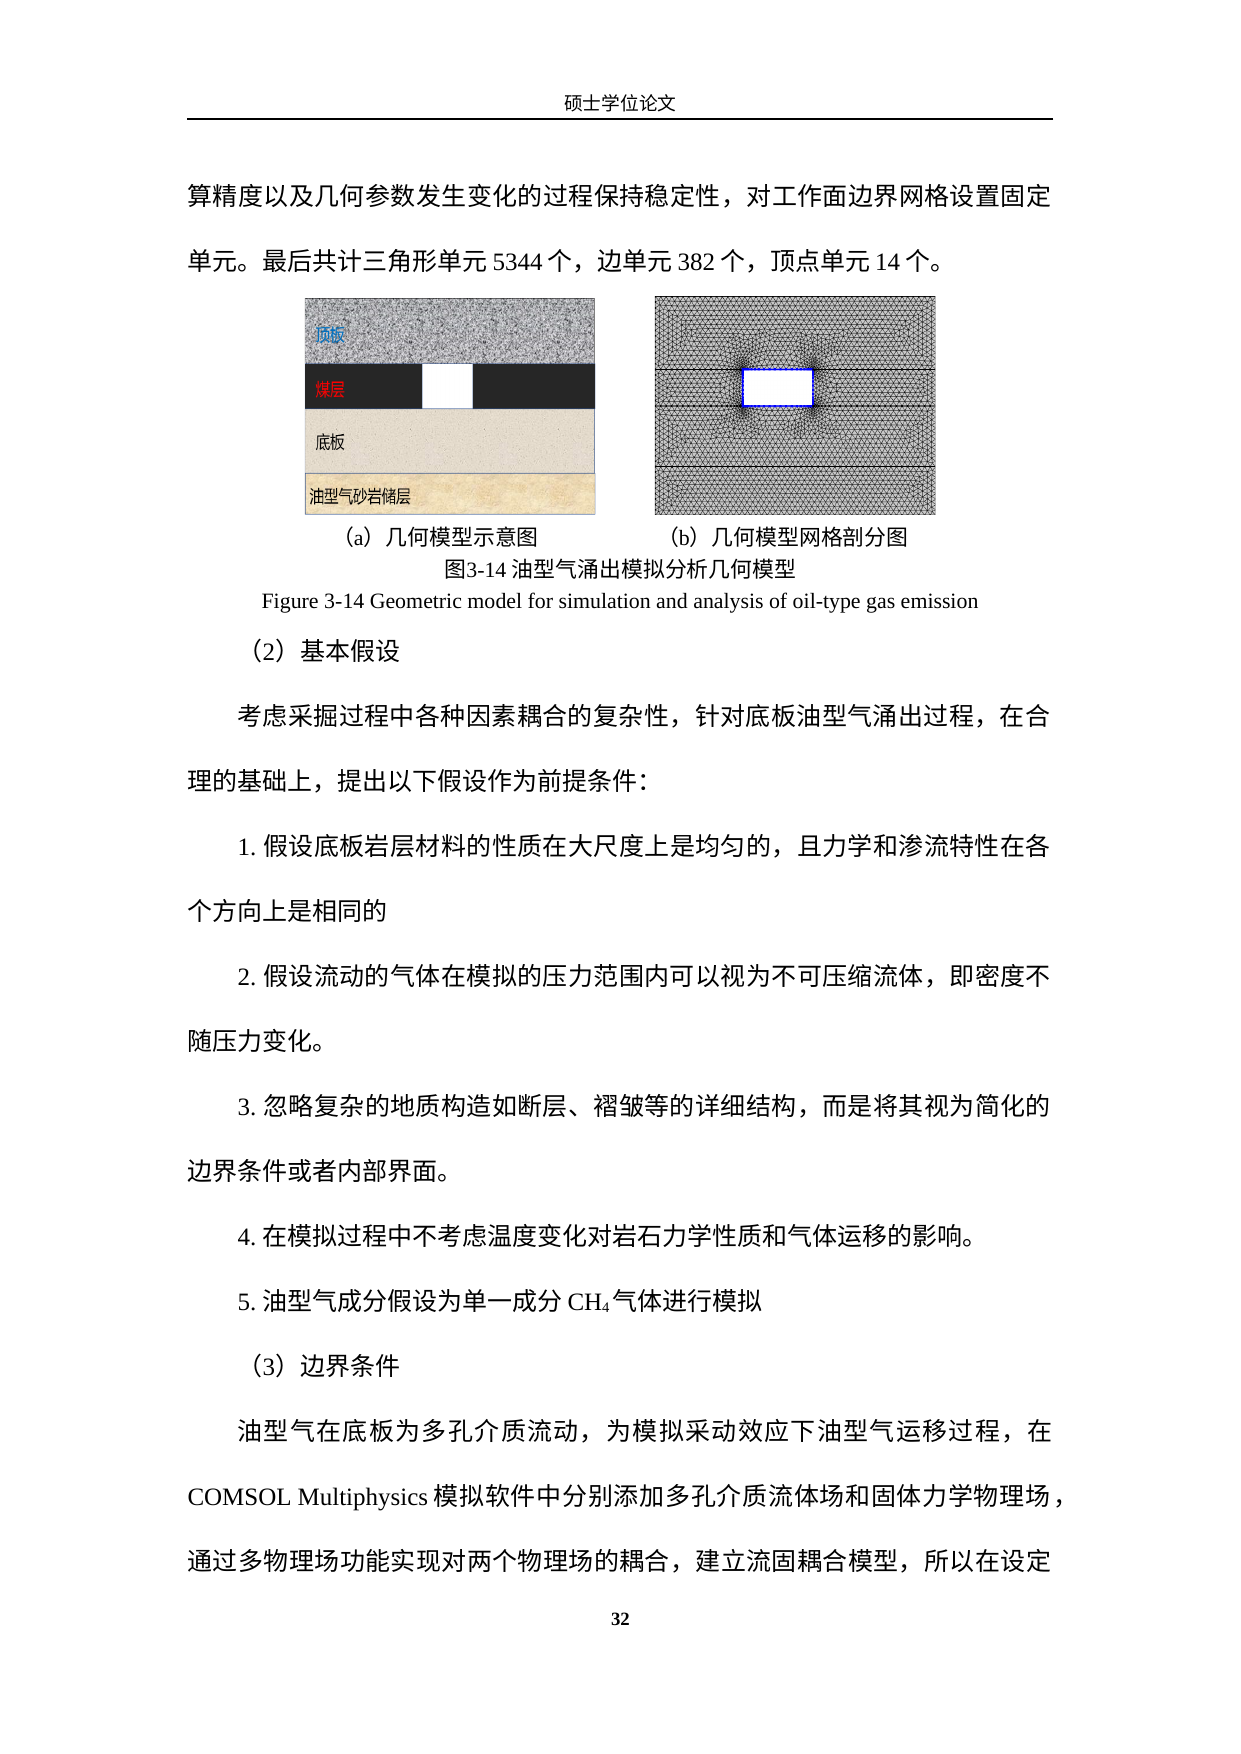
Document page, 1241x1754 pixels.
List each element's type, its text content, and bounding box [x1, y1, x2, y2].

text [187, 162, 1053, 292]
text 3. 忽略复杂的地质构造如断层、褶皱等的详细结构，而是将其视为简化的边界条件或者内部界面。 [187, 1072, 1053, 1202]
picture [304, 296, 596, 515]
text 2. 假设流动的气体在模拟的压力范围内可以视为不可压缩流体，即密度不随压力变化。 [187, 942, 1053, 1072]
text （2）基本假设 [187, 617, 1053, 682]
text （a）几何模型示意图 （b）几何模型网格剖分图 [187, 519, 1053, 552]
text （3）边界条件 [187, 1332, 1053, 1397]
text 1. 假设底板岩层材料的性质在大尺度上是均匀的，且力学和渗流特性在各个方向上是相同的 [187, 812, 1053, 942]
picture [654, 296, 936, 515]
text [187, 1397, 1053, 1592]
text 考虑采掘过程中各种因素耦合的复杂性，针对底板油型气涌出过程，在合理的基础上，提出以下假设作为前提条件： [187, 682, 1053, 812]
text 5. 油型气成分假设为单一成分CH4气体进行模拟 [187, 1267, 1053, 1332]
text 4. 在模拟过程中不考虑温度变化对岩石力学性质和气体运移的影响。 [187, 1202, 1053, 1267]
